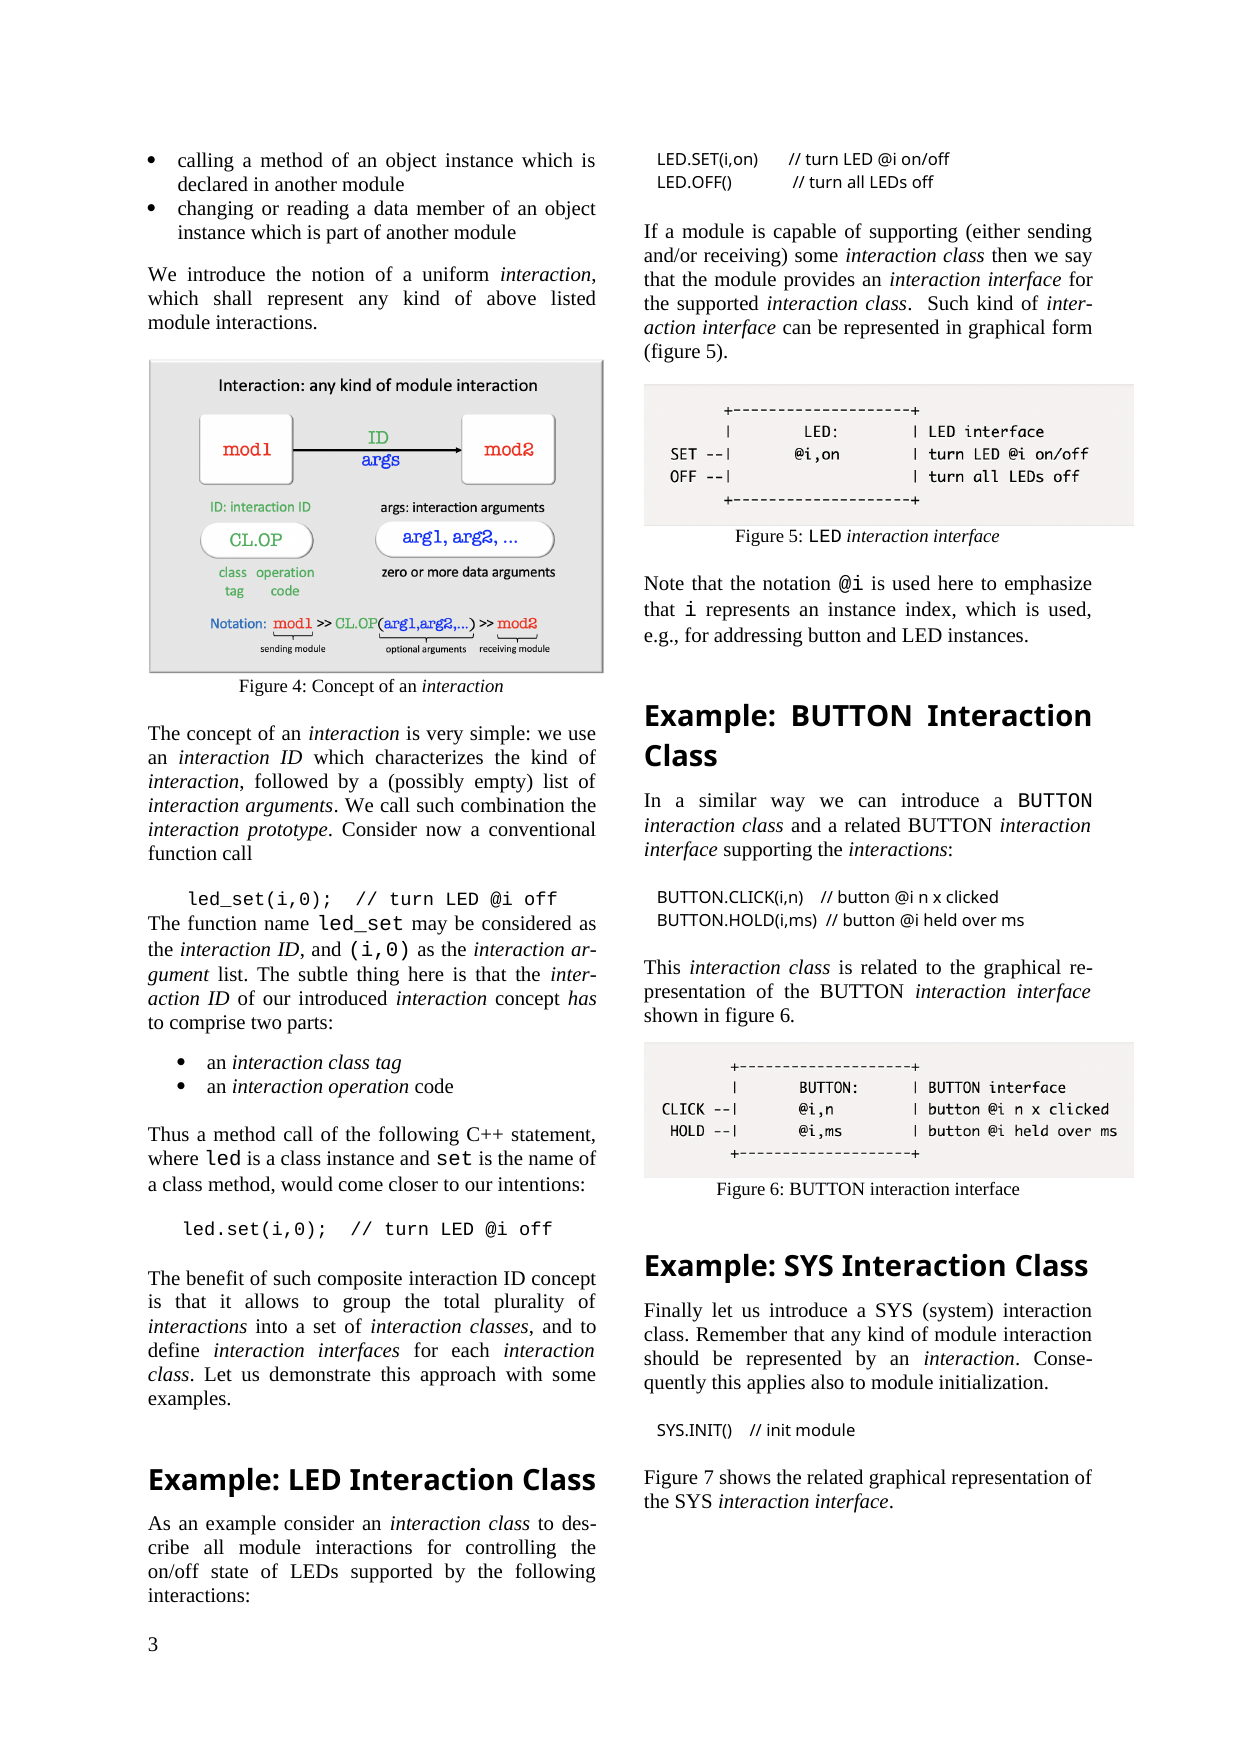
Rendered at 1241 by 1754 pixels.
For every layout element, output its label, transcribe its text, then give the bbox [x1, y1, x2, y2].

text Figure 5: LED interaction interface [644, 526, 1093, 548]
text SYS.INIT() // init module [644, 1418, 1093, 1441]
text Thus a method call of the following C++ statement, where led is a class instance and set is the name of a class method, would come closer to our intentions: [148, 1122, 596, 1196]
list an interaction class tag [177, 1050, 596, 1074]
list an interaction operation code [177, 1074, 596, 1098]
text BUTTON.HOLD(i,ms) // button @i held over ms [644, 908, 1093, 931]
text Figure 4: Concept of an interaction [148, 676, 596, 697]
text Figure 6: BUTTON interaction interface [644, 1178, 1093, 1199]
text LED.OFF() // turn all LEDs off [644, 170, 1093, 193]
text As an example consider an interaction class to describe all module interactions for controlling the on/off state of LEDs supported by the following interactions: [148, 1511, 596, 1607]
subtitle Example: SYS Interaction Class [644, 1246, 1093, 1285]
text We introduce the notion of a uniform interaction, which shall represent any kind of above listed module interactions. [148, 262, 596, 334]
subtitle Example: BUTTON Interaction Class [644, 696, 1093, 775]
text Figure 7 shows the related graphical representation of the SYS interaction interface. [644, 1465, 1093, 1513]
text If a module is capable of supporting (either sending and/or receiving) some interaction class then we say that the module provides an interaction interface for the supported interaction class. Such kind of interaction interface can be represented in graphical form (figure 5). [644, 218, 1093, 363]
text In a similar way we can introduce a BUTTON interaction class and a related BUTTON interaction interface supporting the interactions: [644, 787, 1093, 861]
list changing or reading a data member of an object instance which is part of another module [148, 196, 596, 244]
list calling a method of an object instance which is declared in another module [148, 148, 596, 196]
text The function name led_set may be considered as the interaction ID, and (i,0) as the interaction argument list. The subtle thing here is that the interaction ID of our introduced interaction concept has to comprise two parts: [148, 911, 596, 1034]
picture [643, 1042, 1134, 1178]
text LED.SET(i,on) // turn LED @i on/off [644, 148, 1093, 170]
text The benefit of such composite interaction ID concept is that it allows to group the total plurality of interactions into a set of interaction classes, and to define interaction interfaces for each interaction class. Let us demonstrate this approach with some examples. [148, 1265, 596, 1410]
picture [147, 358, 606, 676]
text This interaction class is related to the graphical representation of the BUTTON interaction interface shown in figure 6. [644, 955, 1093, 1027]
text led.set(i,0); // turn LED @i off [148, 1220, 596, 1241]
text led_set(i,0); // turn LED @i off [148, 889, 596, 911]
text The concept of an interaction is very simple: we use an interaction ID which characterizes the kind of interaction, followed by a (possibly empty) list of interaction arguments. We call such combination the interaction prototype. Consider now a conventional function call [148, 721, 596, 865]
text BUTTON.CLICK(i,n) // button @i n x clicked [644, 885, 1093, 908]
text Note that the notation @i is used here to emphasize that i represents an instance index, which is used, e.g., for addressing button and LED instances. [644, 571, 1093, 647]
text Finally let us introduce a SYS (system) interaction class. Remember that any kind of module interaction should be represented by an interaction. Consequently this applies also to module initialization. [644, 1298, 1093, 1394]
picture [643, 384, 1134, 526]
subtitle Example: LED Interaction Class [148, 1459, 596, 1498]
